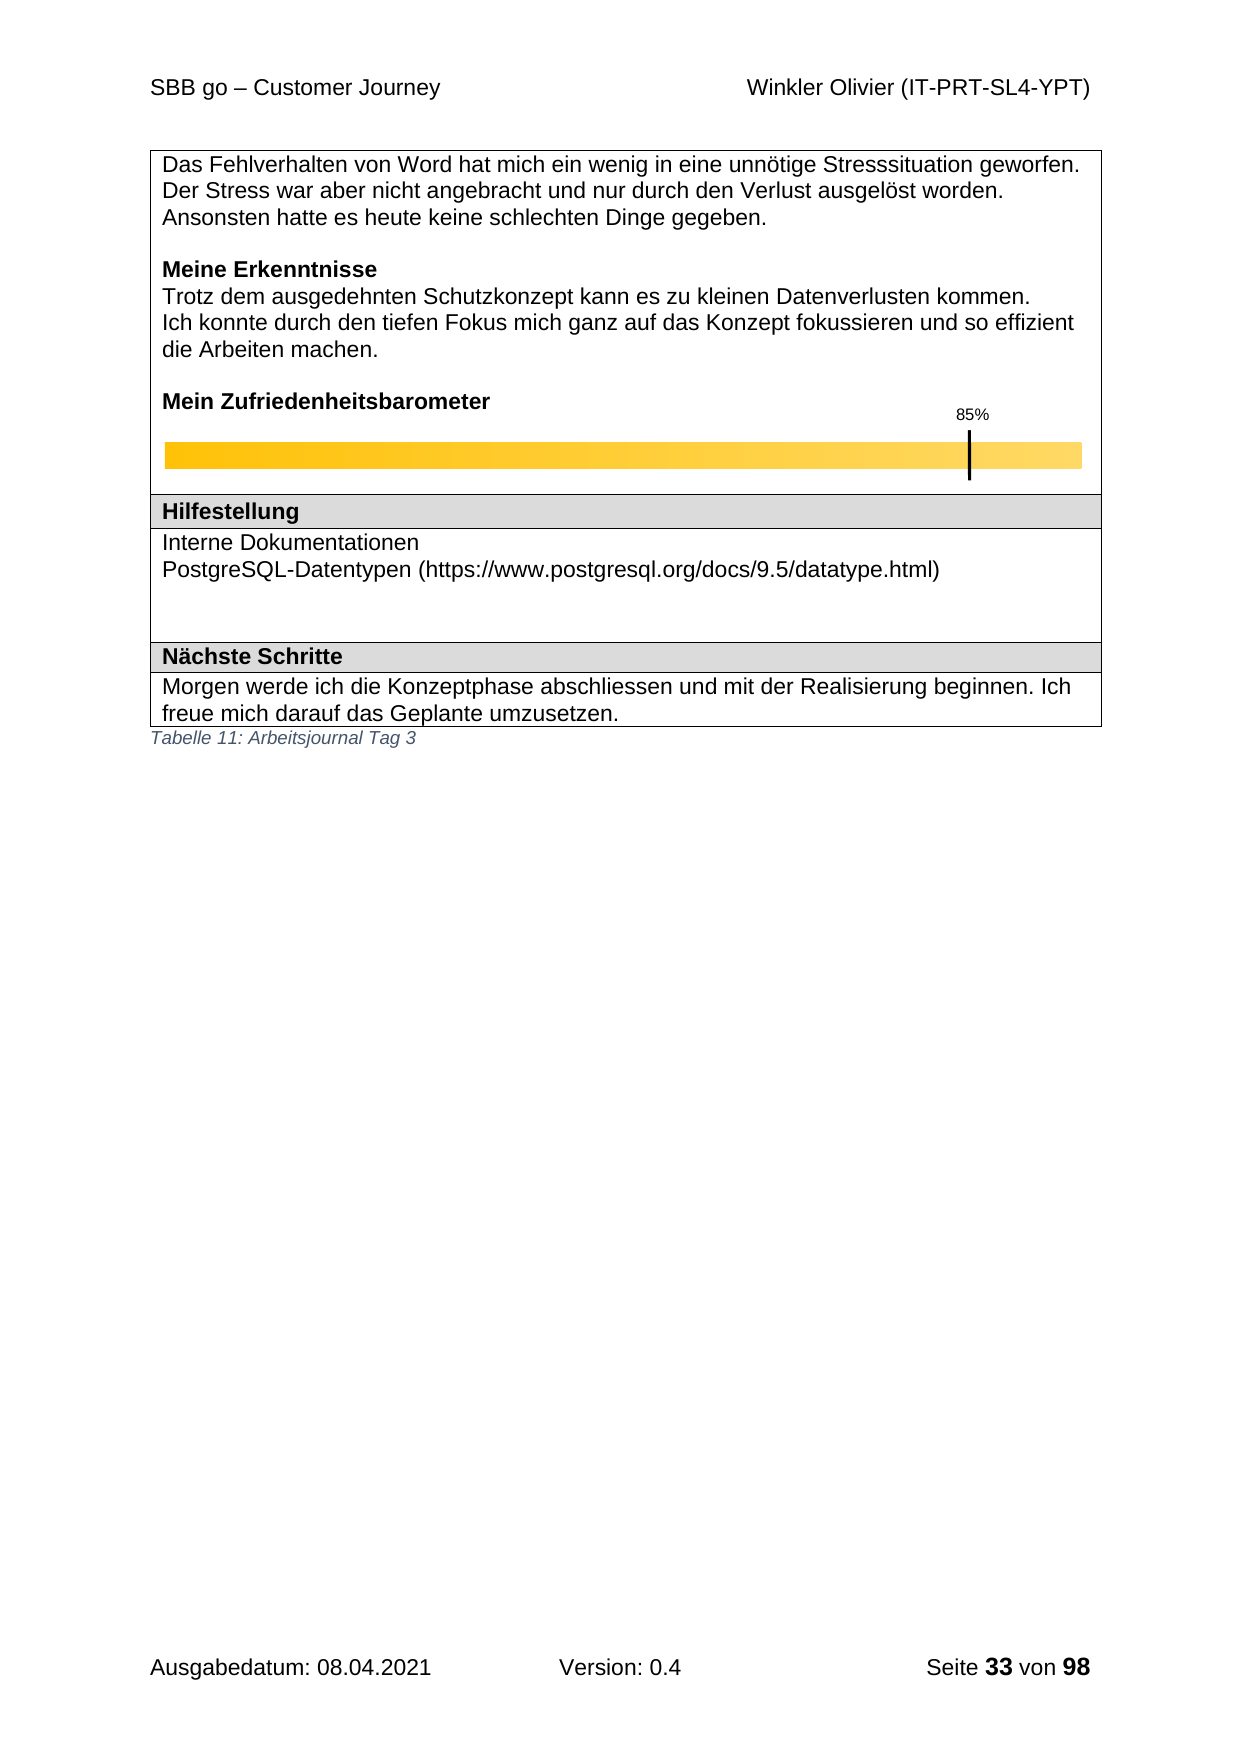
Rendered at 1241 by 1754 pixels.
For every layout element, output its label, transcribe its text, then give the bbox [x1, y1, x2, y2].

table_cell Interne Dokumentationen PostgreSQL-Datentypen (https://www.postgresql.org/docs/9.5/datatype.html) [151, 529, 1101, 642]
table_cell Hilfestellung [151, 495, 1101, 528]
table_cell Nächste Schritte [151, 643, 1101, 672]
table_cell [151, 151, 1101, 494]
text Tabelle 11: Arbeitsjournal Tag 3 [150, 727, 1090, 748]
table_cell Morgen werde ich die Konzeptphase abschliessen und mit der Realisierung beginnen. Ich freue mich darauf das Geplante umzusetzen. [151, 673, 1101, 726]
